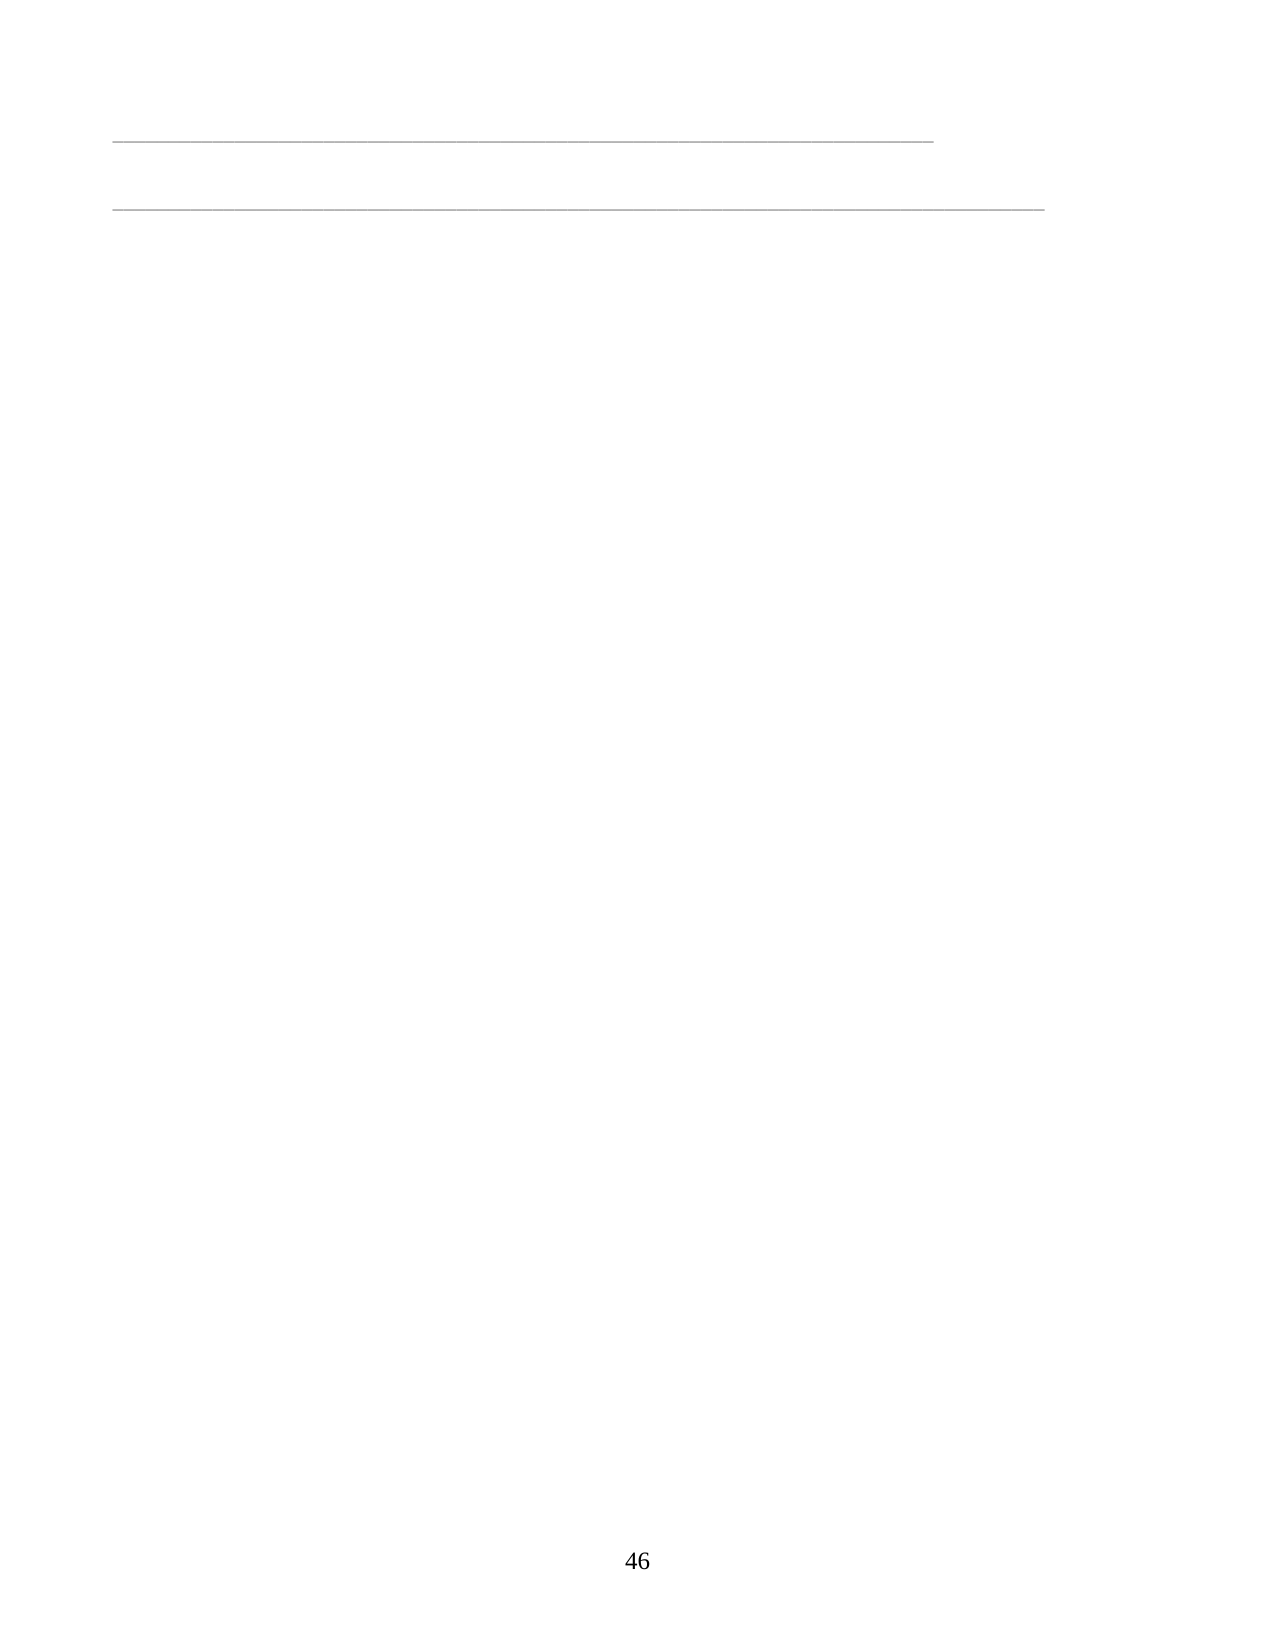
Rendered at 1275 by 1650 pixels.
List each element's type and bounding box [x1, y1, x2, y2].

text [112, 112, 1162, 215]
